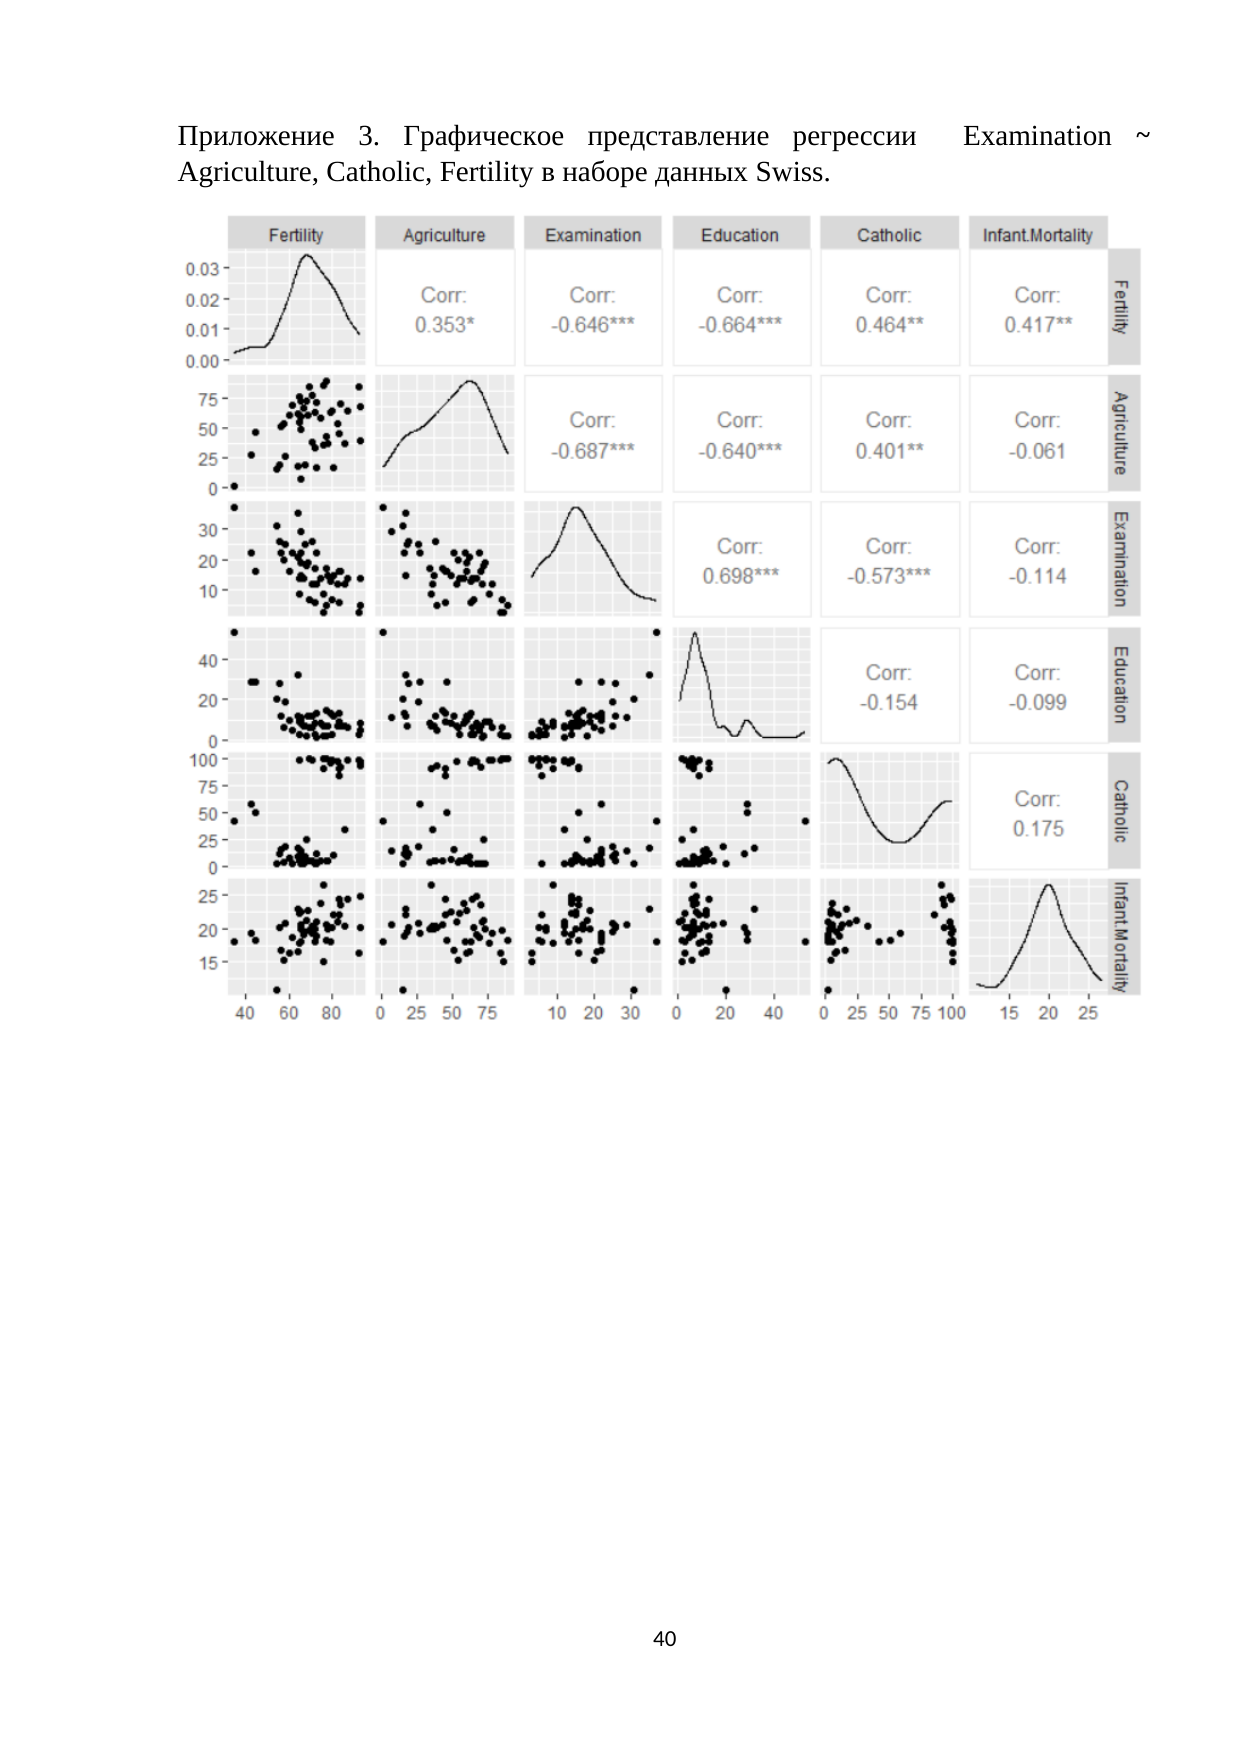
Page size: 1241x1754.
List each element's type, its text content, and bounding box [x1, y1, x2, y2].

text Приложение 3. Графическое представление регрессии Examination ⁓ Agriculture, Catholic, Fertility в наборе данных Swiss. [177, 118, 1152, 188]
picture [177, 207, 1152, 1032]
